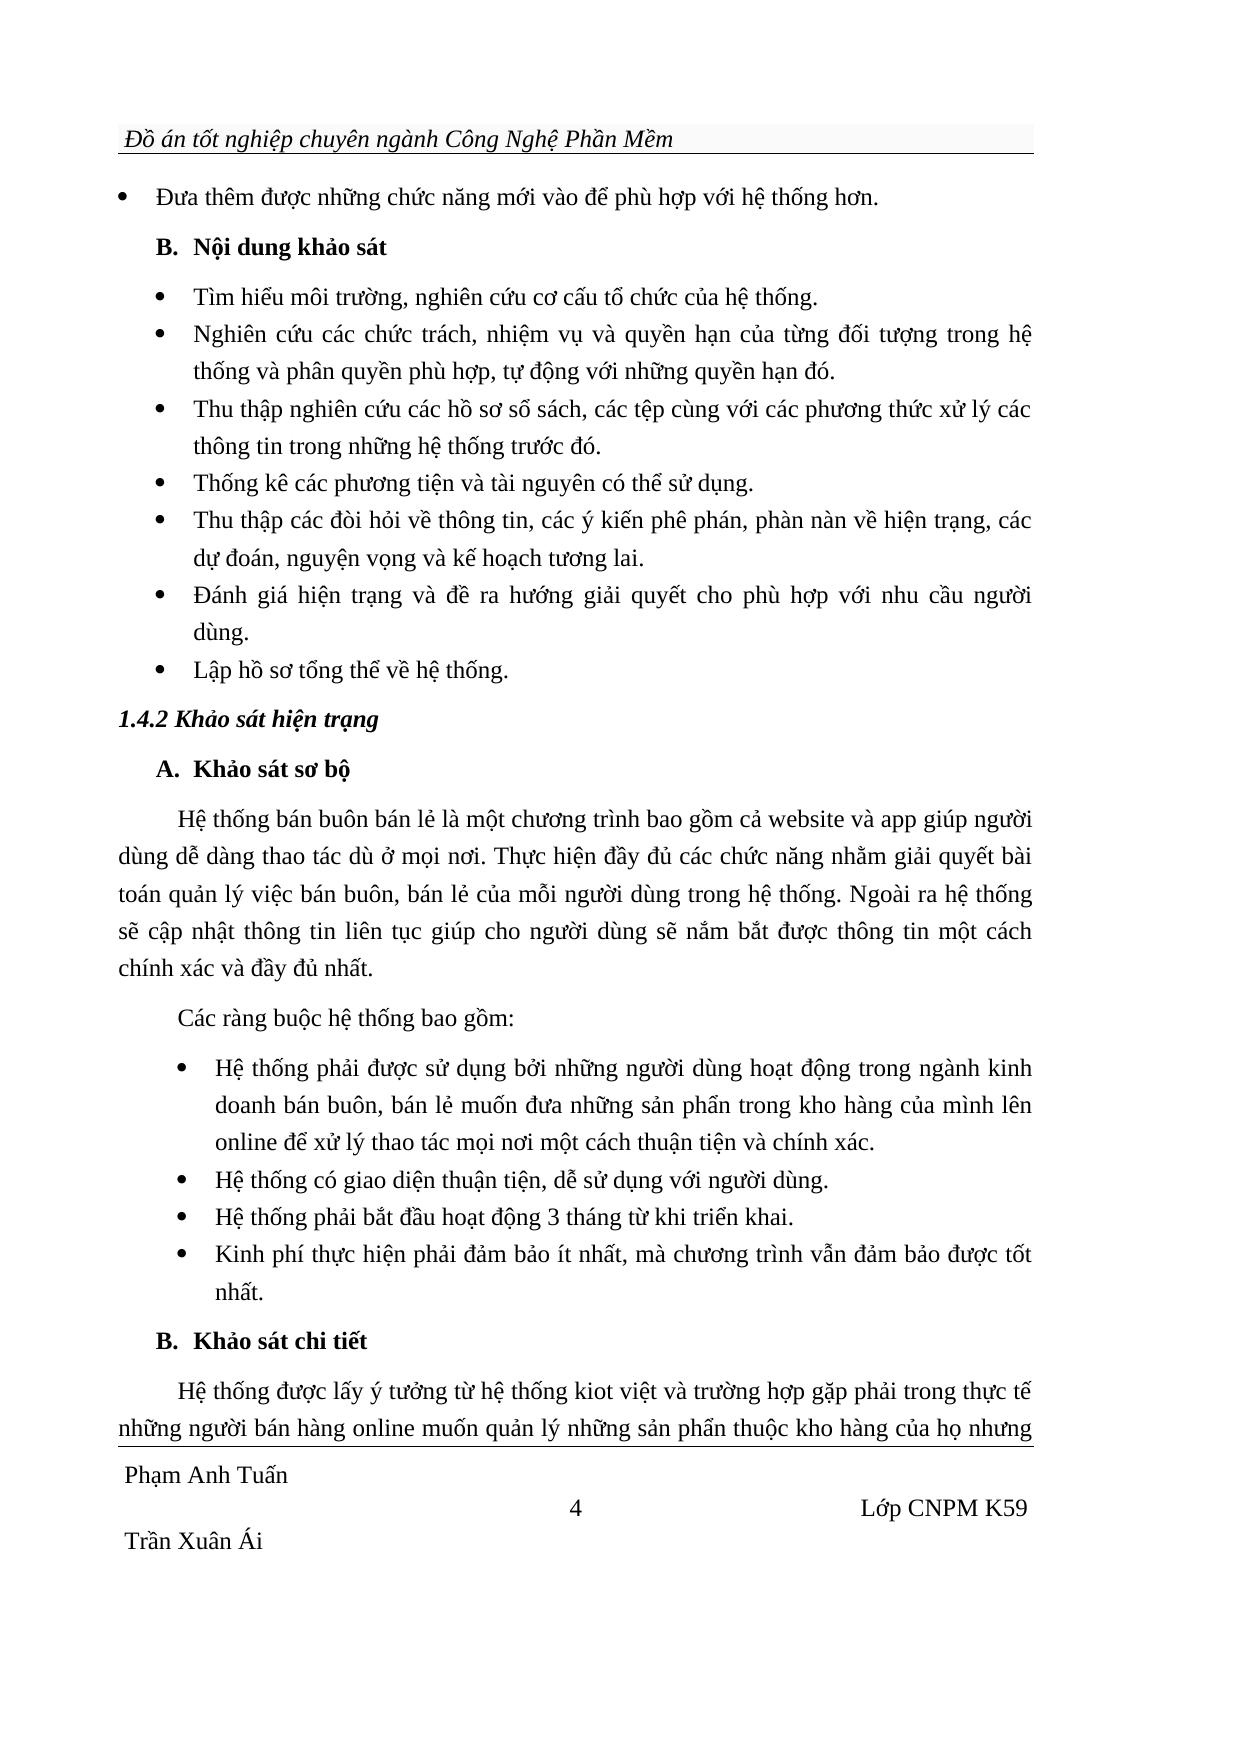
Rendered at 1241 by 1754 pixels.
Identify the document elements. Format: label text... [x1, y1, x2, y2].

list Thu thập nghiên cứu các hồ sơ sổ sách, các tệp cùng với các phương thức xử lý các thông tin trong những hệ thống trước đó. [156, 394, 1033, 460]
subtitle Khảo sát chi tiết [156, 1326, 1033, 1355]
list Lập hồ sơ tổng thể về hệ thống. [156, 655, 1033, 683]
list Hệ thống có giao diện thuận tiện, dễ sử dụng với người dùng. [177, 1165, 1033, 1193]
list Thu thập các đòi hỏi về thông tin, các ý kiến phê phán, phàn nàn về hiện trạng, các dự đoán, nguyện vọng và kế hoạch tương lai. [156, 506, 1033, 572]
list Hệ thống phải bắt đầu hoạt động 3 tháng từ khi triển khai. [177, 1202, 1033, 1231]
subtitle Khảo sát hiện trạng [118, 704, 1033, 733]
text Các ràng buộc hệ thống bao gồm: [118, 1003, 1033, 1032]
subtitle Nội dung khảo sát [156, 232, 1033, 261]
list Thống kê các phương tiện và tài nguyên có thể sử dụng. [156, 468, 1033, 497]
list Đưa thêm được những chức năng mới vào để phù hợp với hệ thống hơn. [118, 182, 1033, 211]
text Hệ thống bán buôn bán lẻ là một chương trình bao gồm cả website và app giúp người dùng dễ dàng thao tác dù ở mọi nơi. Thực hiện đầy đủ các chức năng nhằm giải quyết bài toán quản lý việc bán buôn, bán lẻ của mỗi người dùng trong hệ thống. Ngoài ra hệ thống sẽ cập nhật thông tin liên tục giúp cho người dùng sẽ nắm bắt được thông tin một cách chính xác và đầy đủ nhất. [118, 804, 1033, 982]
list Nghiên cứu các chức trách, nhiệm vụ và quyền hạn của từng đối tượng trong hệ thống và phân quyền phù hợp, tự động với những quyền hạn đó. [156, 319, 1033, 385]
subtitle Khảo sát sơ bộ [156, 754, 1033, 783]
list Đánh giá hiện trạng và đề ra hướng giải quyết cho phù hợp với nhu cầu người dùng. [156, 580, 1033, 646]
list Kinh phí thực hiện phải đảm bảo ít nhất, mà chương trình vẫn đảm bảo được tốt nhất. [177, 1239, 1033, 1305]
list Tìm hiểu môi trường, nghiên cứu cơ cấu tổ chức của hệ thống. [156, 282, 1033, 311]
list Hệ thống phải được sử dụng bởi những người dùng hoạt động trong ngành kinh doanh bán buôn, bán lẻ muốn đưa những sản phẩn trong kho hàng của mình lên online để xử lý thao tác mọi nơi một cách thuận tiện và chính xác. [177, 1053, 1033, 1156]
